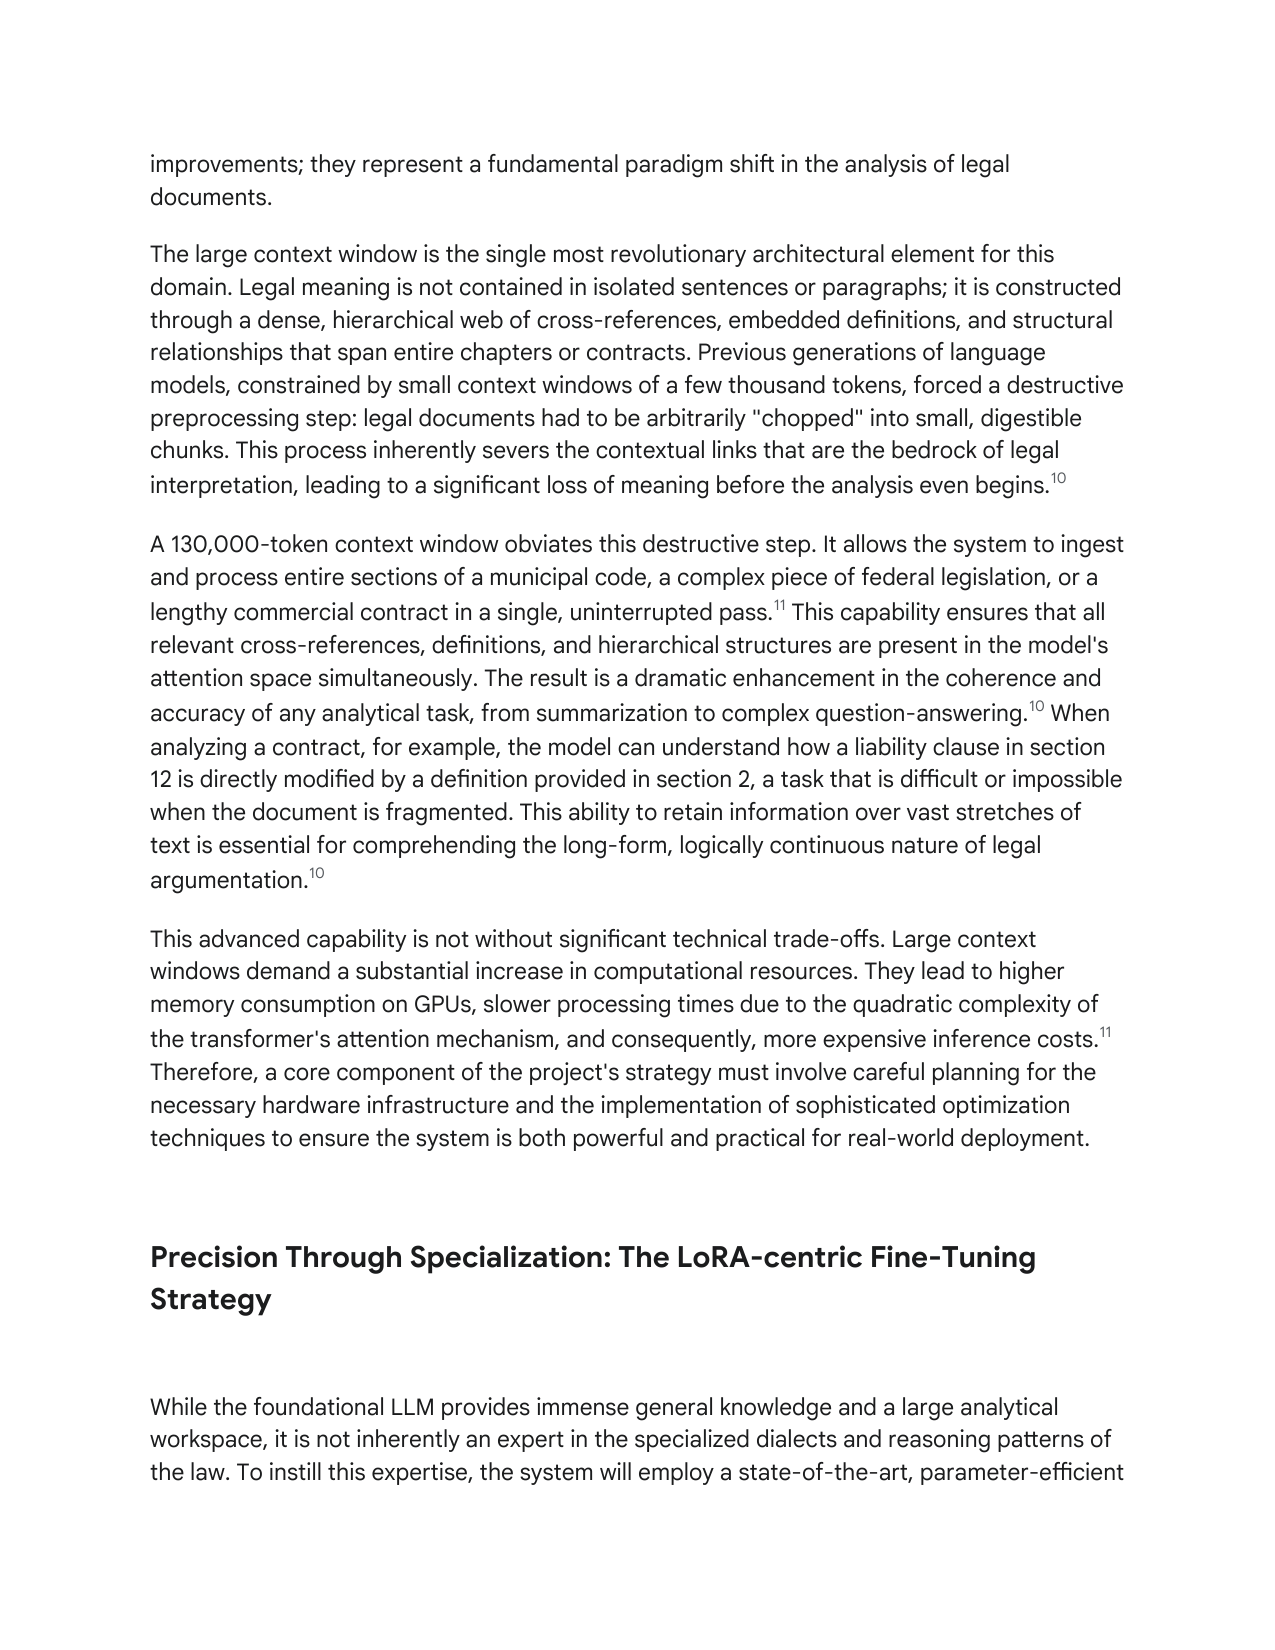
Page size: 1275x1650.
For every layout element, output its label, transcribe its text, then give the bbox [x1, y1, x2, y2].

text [150, 1393, 1125, 1487]
text A 130,000-token context window obviates this destructive step. It allows the system to ingest and process entire sections of a municipal code, a complex piece of federal legislation, or a lengthy commercial contract in a single, uninterrupted pass.11 This capability ensures that all relevant cross-references, definitions, and hierarchical structures are present in the model's attention space simultaneously. The result is a dramatic enhancement in the coherence and accuracy of any analytical task, from summarization to complex question-answering.10 When analyzing a contract, for example, the model can understand how a liability clause in section 12 is directly modified by a definition provided in section 2, a task that is difficult or impossible when the document is fragmented. This ability to retain information over vast stretches of text is essential for comprehending the long-form, logically continuous nature of legal argumentation.10 [150, 531, 1125, 895]
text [150, 150, 1125, 211]
subtitle Precision Through Specialization: The LoRA-centric Fine-Tuning Strategy [150, 1239, 1125, 1318]
text The large context window is the single most revolutionary architectural element for this domain. Legal meaning is not contained in isolated sentences or paragraphs; it is constructed through a dense, hierarchical web of cross-references, embedded definitions, and structural relationships that span entire chapters or contracts. Previous generations of language models, constrained by small context windows of a few thousand tokens, forced a destructive preprocessing step: legal documents had to be arbitrarily "chopped" into small, digestible chunks. This process inherently severs the contextual links that are the bedrock of legal interpretation, leading to a significant loss of meaning before the analysis even begins.10 [150, 240, 1125, 501]
text This advanced capability is not without significant technical trade-offs. Large context windows demand a substantial increase in computational resources. They lead to higher memory consumption on GPUs, slower processing times due to the quadratic complexity of the transformer's attention mechanism, and consequently, more expensive inference costs.11 Therefore, a core component of the project's strategy must involve careful planning for the necessary hardware infrastructure and the implementation of sophisticated optimization techniques to ensure the system is both powerful and practical for real-world deployment. [150, 925, 1125, 1153]
